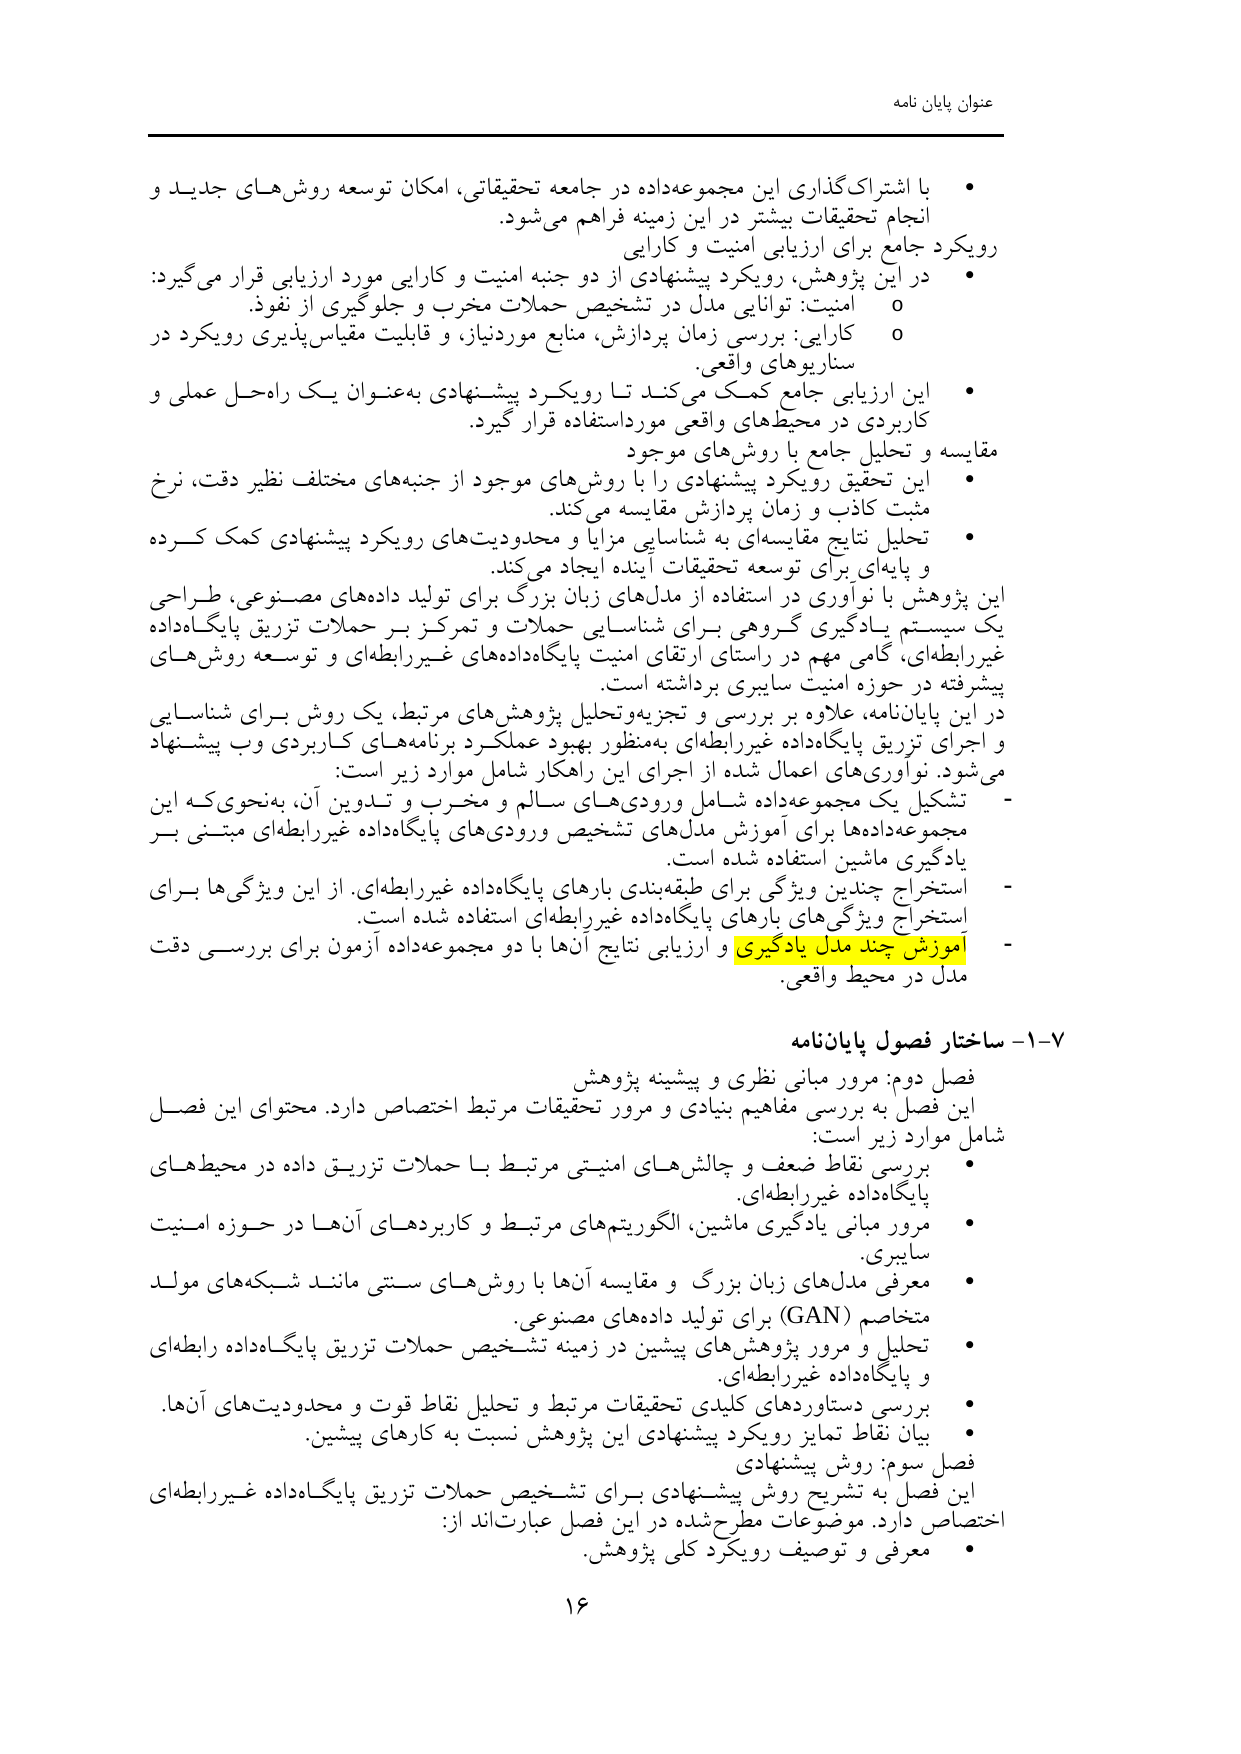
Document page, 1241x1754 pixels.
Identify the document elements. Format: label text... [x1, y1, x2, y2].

text این فصل به بررسی مفاهیم بنیادی و مرور تحقیقات مرتبط اختصاص دارد. محتوای این فصل شامل موارد زیر است: [148, 1096, 1004, 1154]
text این پژوهش با نوآوری در استفاده از مدل‌های زبان بزرگ برای تولید داده‌های مصنوعی، طراحی یک سیستم یادگیری گروهی برای شناسایی حملات و تمرکز بر حملات تزریق پایگاه‌داده غیررابطه‌ای، گامی مهم در راستای ارتقای امنیت پایگاه‌داده‌های غیررابطه‌ای و توسعه روش‌های پیشرفته در حوزه امنیت سایبری برداشته است. [148, 586, 1004, 702]
list این ارزیابی جامع کمک می‌کند تا رویکرد پیشنهادی به‌عنوان یک راه‌حل عملی و کاربردی در محیط‌های واقعی مورداستفاده قرار گیرد. [148, 381, 966, 440]
text فصل سوم: روش پیشنهادی [148, 1452, 1004, 1481]
list امنیت: توانایی مدل در تشخیص حملات مخرب و جلوگیری از نفوذ. [148, 294, 891, 323]
list در این پژوهش، رویکرد پیشنهادی از دو جنبه امنیت و کارایی مورد ارزیابی قرار می‌گیرد: [148, 265, 966, 294]
list تحلیل نتایج مقایسه‌ای به شناسایی مزایا و محدودیت‌های رویکرد پیشنهادی کمک کرده و پایه‌ای برای توسعه تحقیقات آینده ایجاد می‌کند. [148, 527, 966, 586]
list این تحقیق رویکرد پیشنهادی را با روش‌های موجود از جنبه‌های مختلف نظیر دقت، نرخ مثبت کاذب و زمان پردازش مقایسه می‌کند. [148, 469, 966, 527]
list بررسی نقاط ضعف و چالش‌های امنیتی مرتبط با حملات تزریق داده در محیط‌های پایگاه‌داده غیررابطه‌ای. [148, 1154, 966, 1213]
list کارایی: بررسی زمان پردازش، منابع موردنیاز، و قابلیت مقیاس‌پذیری رویکرد در سناریوهای واقعی. [148, 323, 891, 381]
list استخراج چندين ویژگی برای طبقه‌بندی بارهای پایگاه‌داده غیررابطه‌ای. از این ویژگی‌ها برای استخراج ویژگی‌های بارهای پایگاه‌داده غیررابطه‌ای استفاده شده است. [148, 877, 1004, 936]
list آموزش چند مدل یادگیری و ارزیابی نتایج آن‌ها با دو مجموعه‌داده آزمون برای بررسی دقت مدل در محیط واقعی. [148, 936, 1004, 994]
subtitle ساختار فصول پایان‌نامه [148, 1031, 1004, 1061]
list معرفی و توصیف رویکرد کلی پژوهش. [148, 1539, 966, 1568]
list بیان نقاط تمایز رویکرد پیشنهادی این پژوهش نسبت به کارهای پیشین. [148, 1423, 966, 1452]
list تحلیل و مرور پژوهش‌های پیشین در زمینه تشخیص حملات تزریق پایگاه‌داده رابطه‌ای و پایگاه‌داده غیررابطه‌ای. [148, 1335, 966, 1393]
list تشکیل یک مجموعه‌داده شامل ورودی‌های سالم و مخرب و تدوین آن، به‌نحوی‌که این مجموعه‌داده‌ها برای آموزش مدل‌های تشخیص ورودی‌های پایگاه‌داده غیررابطه‌ای مبتنی بر یادگیری ماشین استفاده شده است. [148, 790, 1004, 877]
text مقایسه و تحلیل جامع با روش‌های موجود [148, 440, 1004, 469]
list با اشتراک‌گذاری این مجموعه‌داده در جامعه تحقیقاتی، امکان توسعه روش‌های جدید و انجام تحقیقات بیشتر در این زمینه فراهم می‌شود. [148, 177, 966, 236]
list بررسی دستاوردهای کلیدی تحقیقات مرتبط و تحلیل نقاط قوت و محدودیت‌های آن‌ها. [148, 1393, 966, 1423]
text این فصل به تشریح روش پیشنهادی برای تشخیص حملات تزریق پایگاه‌داده غیررابطه‌ای اختصاص دارد. موضوعات مطرح‌شده در این فصل عبارت‌اند از: [148, 1481, 1004, 1539]
text در این پایان‌نامه، علاوه بر بررسی و تجزیه‌وتحلیل پژوهش‌های مرتبط، یک روش برای شناسایی و اجرای تزریق پایگاه‌داده غیررابطه‌ای به‌منظور بهبود عملکرد برنامه‌های کاربردی وب پیشنهاد می‌شود. نوآوری‌های اعمال شده از اجرای این راهکار شامل موارد زیر است: [148, 702, 1004, 790]
list معرفی مدل‌های زبان بزرگ و مقایسه آن‌ها با روش‌های سنتی مانند شبکه‌های مولد متخاصم (GAN) برای تولید داده‌های مصنوعی. [148, 1271, 966, 1335]
text فصل دوم: مرور مبانی نظری و پیشینه پژوهش [148, 1067, 1004, 1096]
list مرور مبانی یادگیری ماشین، الگوریتم‌های مرتبط و کاربردهای آن‌ها در حوزه امنیت سایبری. [148, 1213, 966, 1271]
text رویکرد جامع برای ارزیابی امنیت و کارایی [148, 236, 1004, 265]
